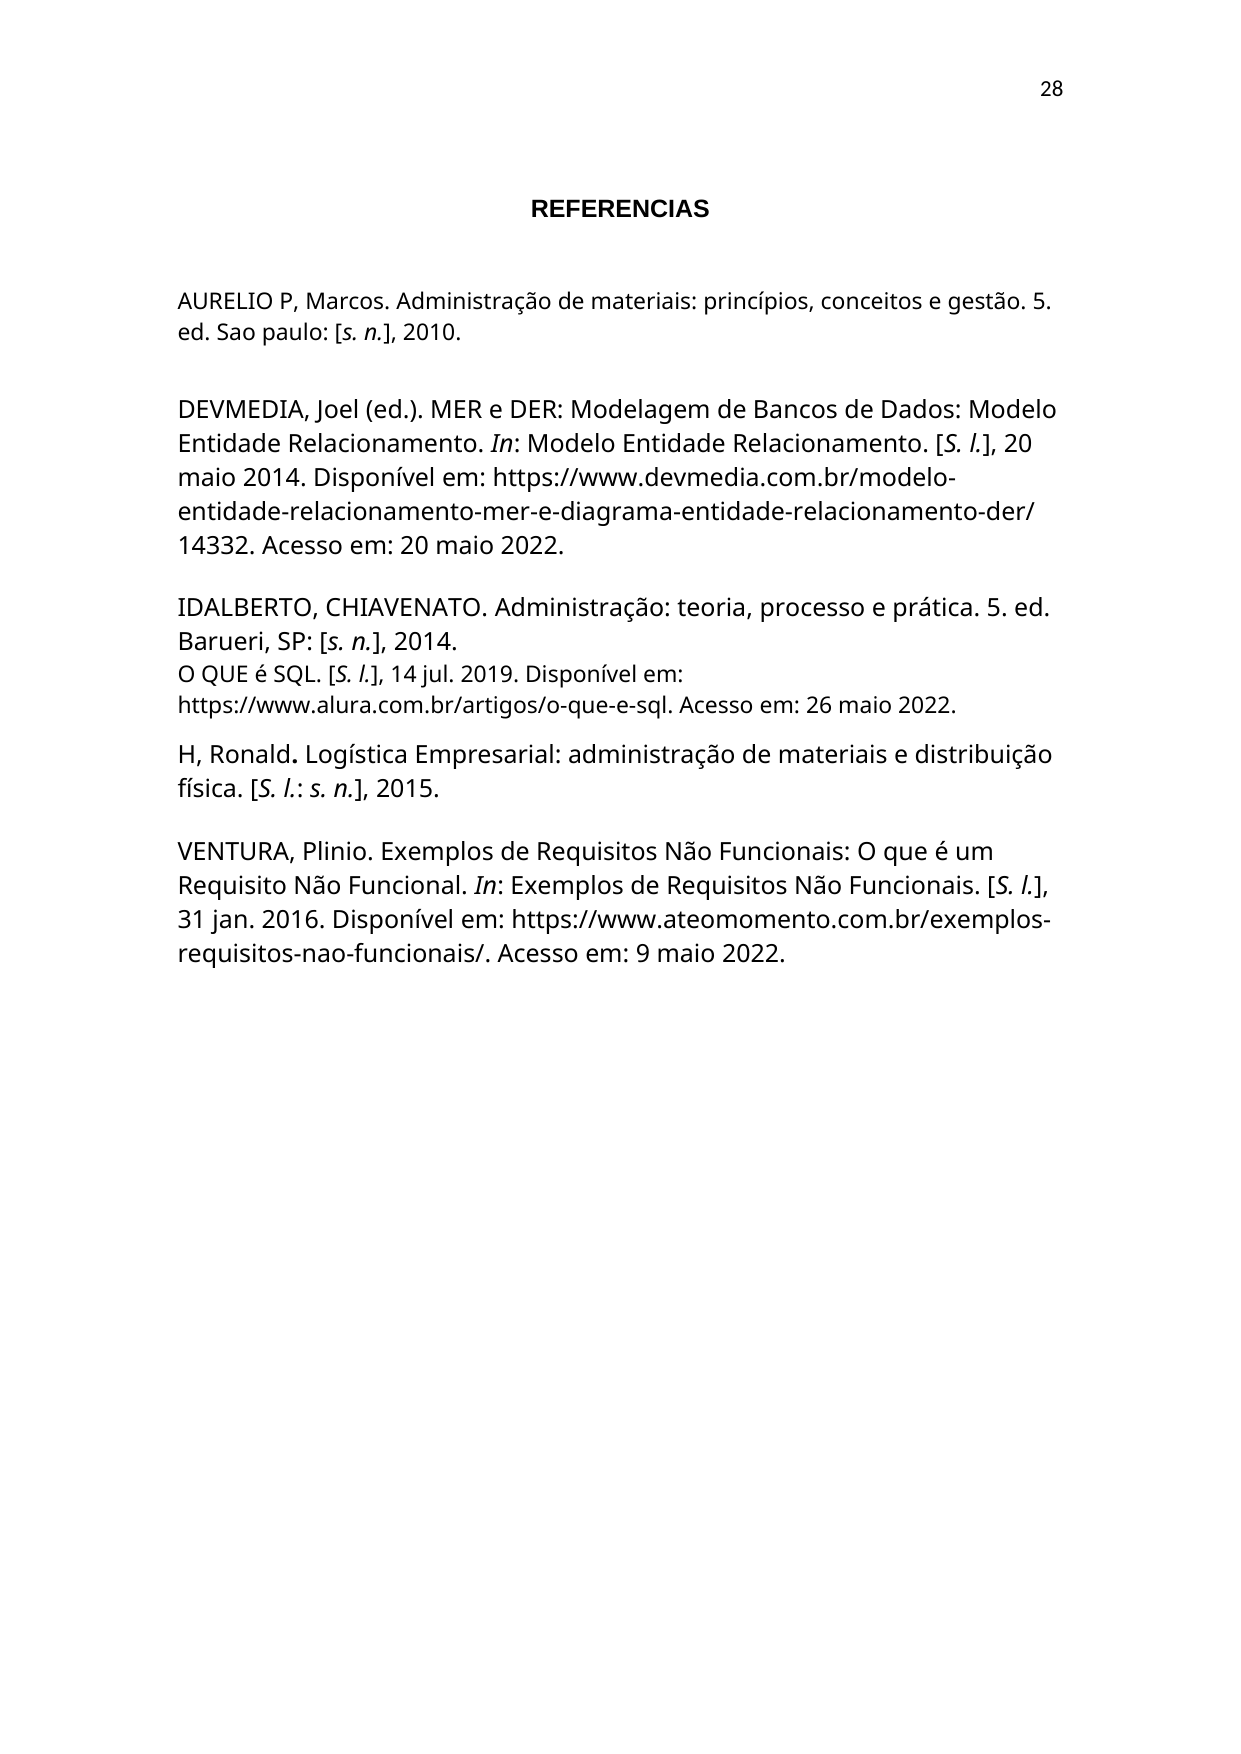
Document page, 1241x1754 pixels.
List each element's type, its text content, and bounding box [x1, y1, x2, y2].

text O QUE é SQL. [S. l.], 14 jul. 2019. Disponível em: https://www.alura.com.br/artigos/o-que-e-sql. Acesso em: 26 maio 2022. [684, 658, 1063, 720]
text H, Ronald. Logística Empresarial: administração de materiais e distribuição física. [S. l.: s. n.], 2015. [439, 737, 1063, 805]
text REFERENCIAS [177, 194, 1063, 223]
text DEVMEDIA, Joel (ed.). MER e DER: Modelagem de Bancos de Dados: Modelo Entidade Relacionamento. In: Modelo Entidade Relacionamento. [S. l.], 20 maio 2014. Disponível em: https://www.devmedia.com.br/modelo-entidade-relacionamento-mer-e-diagrama-entidade-relacionamento-der/14332. Acesso em: 20 maio 2022. [565, 392, 1063, 562]
text VENTURA, Plinio. Exemplos de Requisitos Não Funcionais: O que é um Requisito Não Funcional. In: Exemplos de Requisitos Não Funcionais. [S. l.], 31 jan. 2016. Disponível em: https://www.ateomomento.com.br/exemplos-requisitos-nao-funcionais/. Acesso em: 9 maio 2022. [786, 834, 1063, 970]
text IDALBERTO, CHIAVENATO. Administração: teoria, processo e prática. 5. ed. Barueri, SP: [s. n.], 2014. [177, 589, 1063, 658]
text AURELIO P, Marcos. Administração de materiais: princípios, conceitos e gestão. 5. ed. Sao paulo: [s. n.], 2010. [461, 285, 1063, 347]
